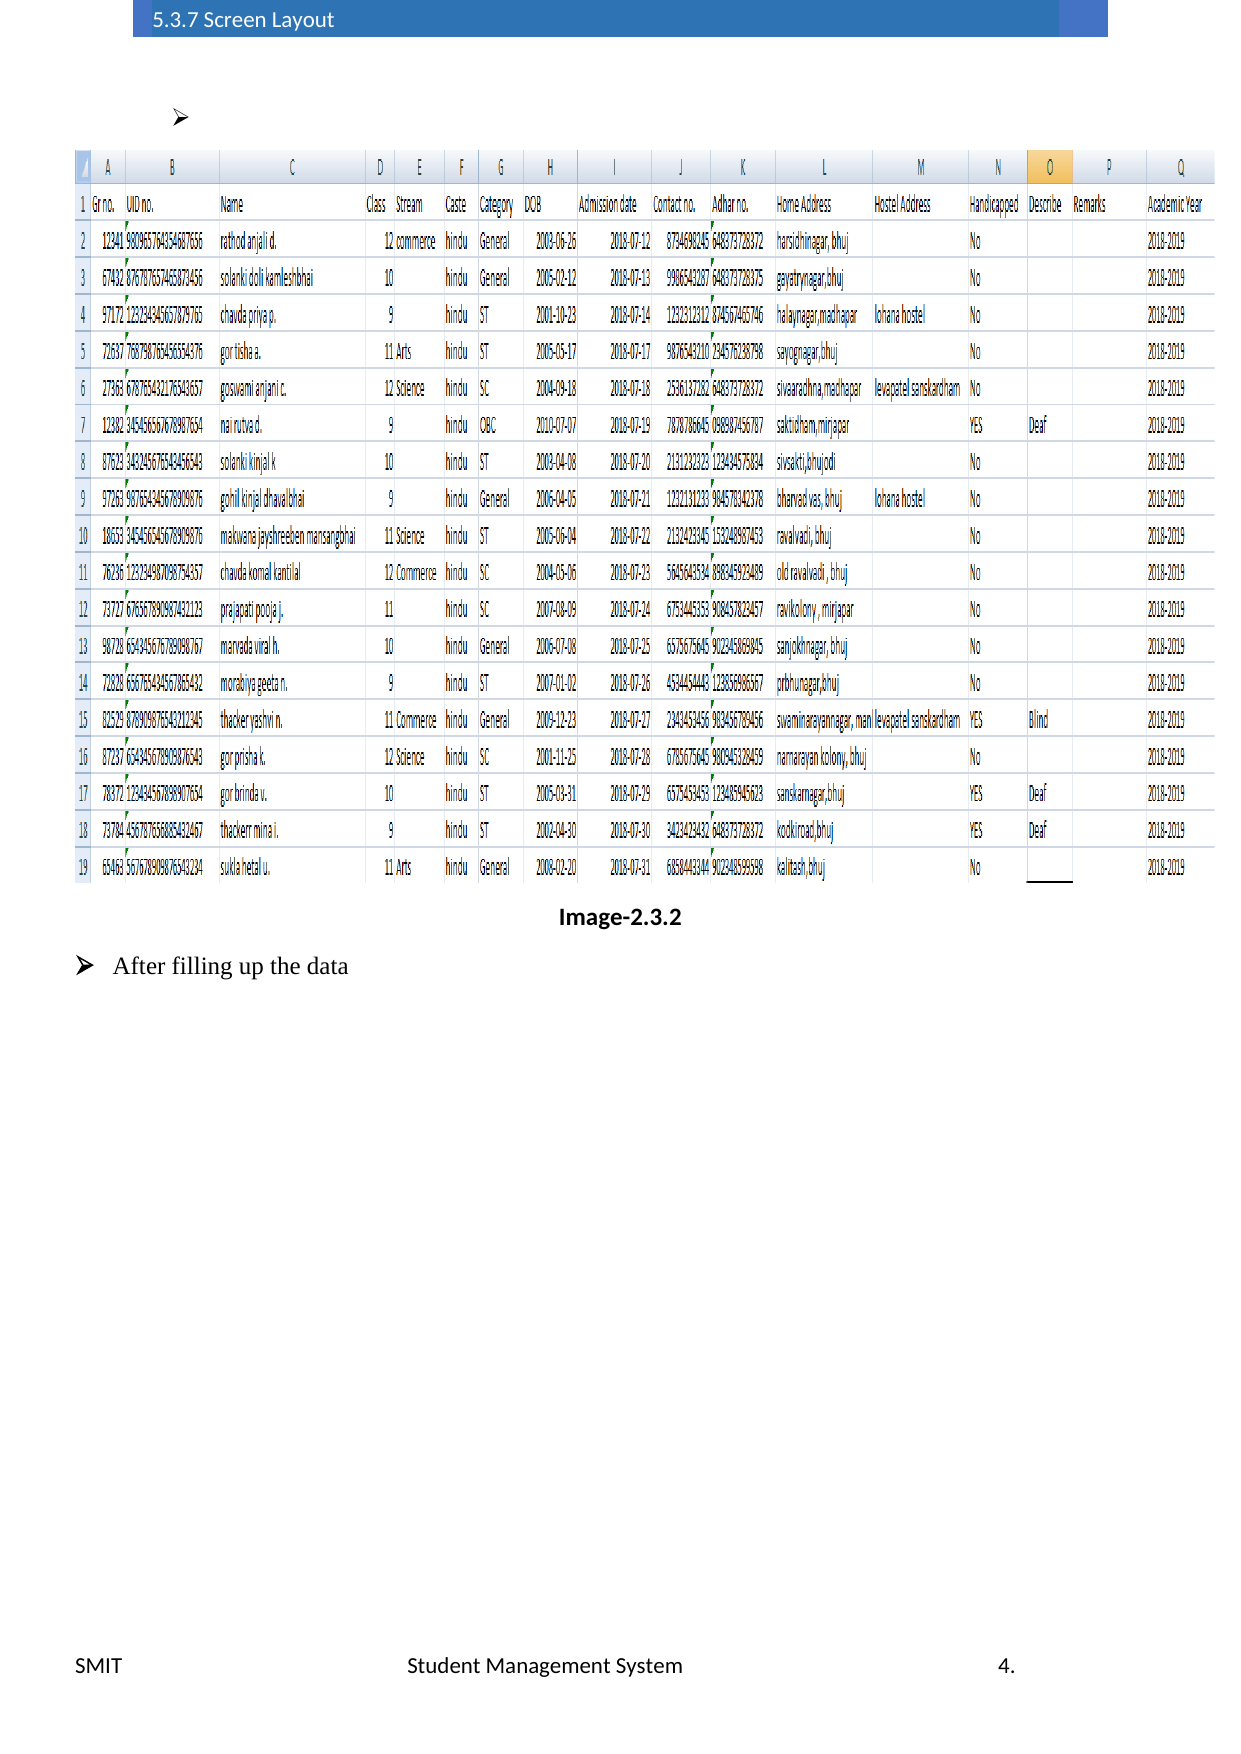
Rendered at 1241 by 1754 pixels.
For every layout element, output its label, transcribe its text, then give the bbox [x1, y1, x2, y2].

picture [75, 150, 1215, 883]
text Image-2.3.2 [75, 901, 1165, 932]
list After filling up the data [75, 951, 1165, 979]
